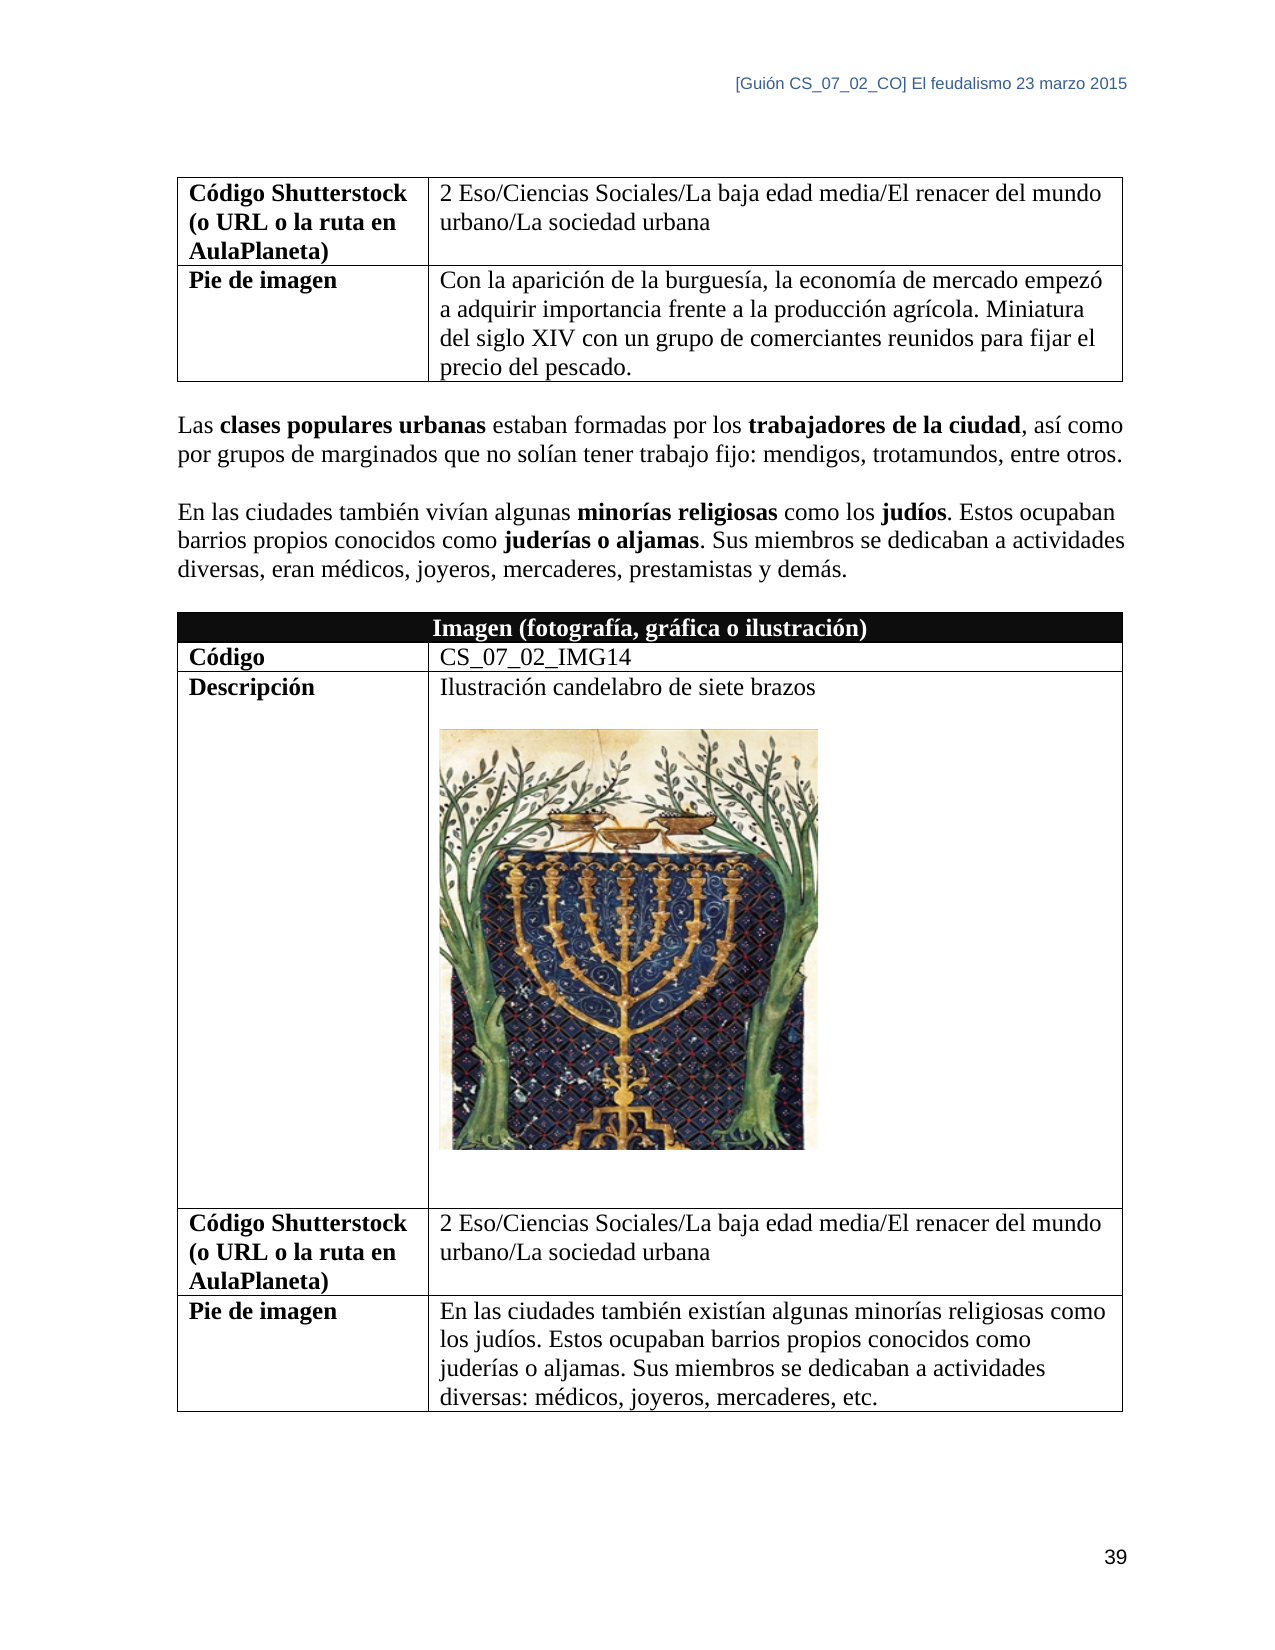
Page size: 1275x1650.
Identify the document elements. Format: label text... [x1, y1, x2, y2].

table_cell CS_07_02_IMG14 [429, 643, 1122, 671]
table_cell Pie de imagen [178, 1296, 428, 1411]
table_cell Descripción [178, 672, 428, 1207]
table_cell Con la aparición de la burguesía, la economía de mercado empezó a adquirir importancia frente a la producción agrícola. Miniatura del siglo XIV con un grupo de comerciantes reunidos para fijar el precio del pescado. [429, 266, 1122, 381]
text En las ciudades también vivían algunas minorías religiosas como los judíos. Estos ocupaban barrios propios conocidos como juderías o aljamas. Sus miembros se dedicaban a actividades diversas, eran médicos, joyeros, mercaderes, prestamistas y demás. [177, 497, 1127, 583]
table_cell En las ciudades también existían algunas minorías religiosas como los judíos. Estos ocupaban barrios propios conocidos como juderías o aljamas. Sus miembros se dedicaban a actividades diversas: médicos, joyeros, mercaderes, etc. [429, 1296, 1122, 1411]
table_cell 2 Eso/Ciencias Sociales/La baja edad media/El renacer del mundo urbano/La sociedad urbana [429, 178, 1122, 264]
table_cell Código [178, 643, 428, 671]
table_header Imagen (fotografía, gráfica o ilustración) [178, 613, 1122, 641]
table_cell Pie de imagen [178, 266, 428, 381]
text Las clases populares urbanas estaban formadas por los trabajadores de la ciudad, así como por grupos de marginados que no solían tener trabajo fijo: mendigos, trotamundos, entre otros. [177, 410, 1127, 468]
table_cell Ilustración candelabro de siete brazos [429, 672, 1122, 1207]
table_cell Código Shutterstock (o URL o la ruta en AulaPlaneta) [178, 1209, 428, 1295]
table_cell Código Shutterstock (o URL o la ruta en AulaPlaneta) [178, 178, 428, 264]
picture [439, 729, 819, 1150]
table_cell 2 Eso/Ciencias Sociales/La baja edad media/El renacer del mundo urbano/La sociedad urbana [429, 1209, 1122, 1295]
